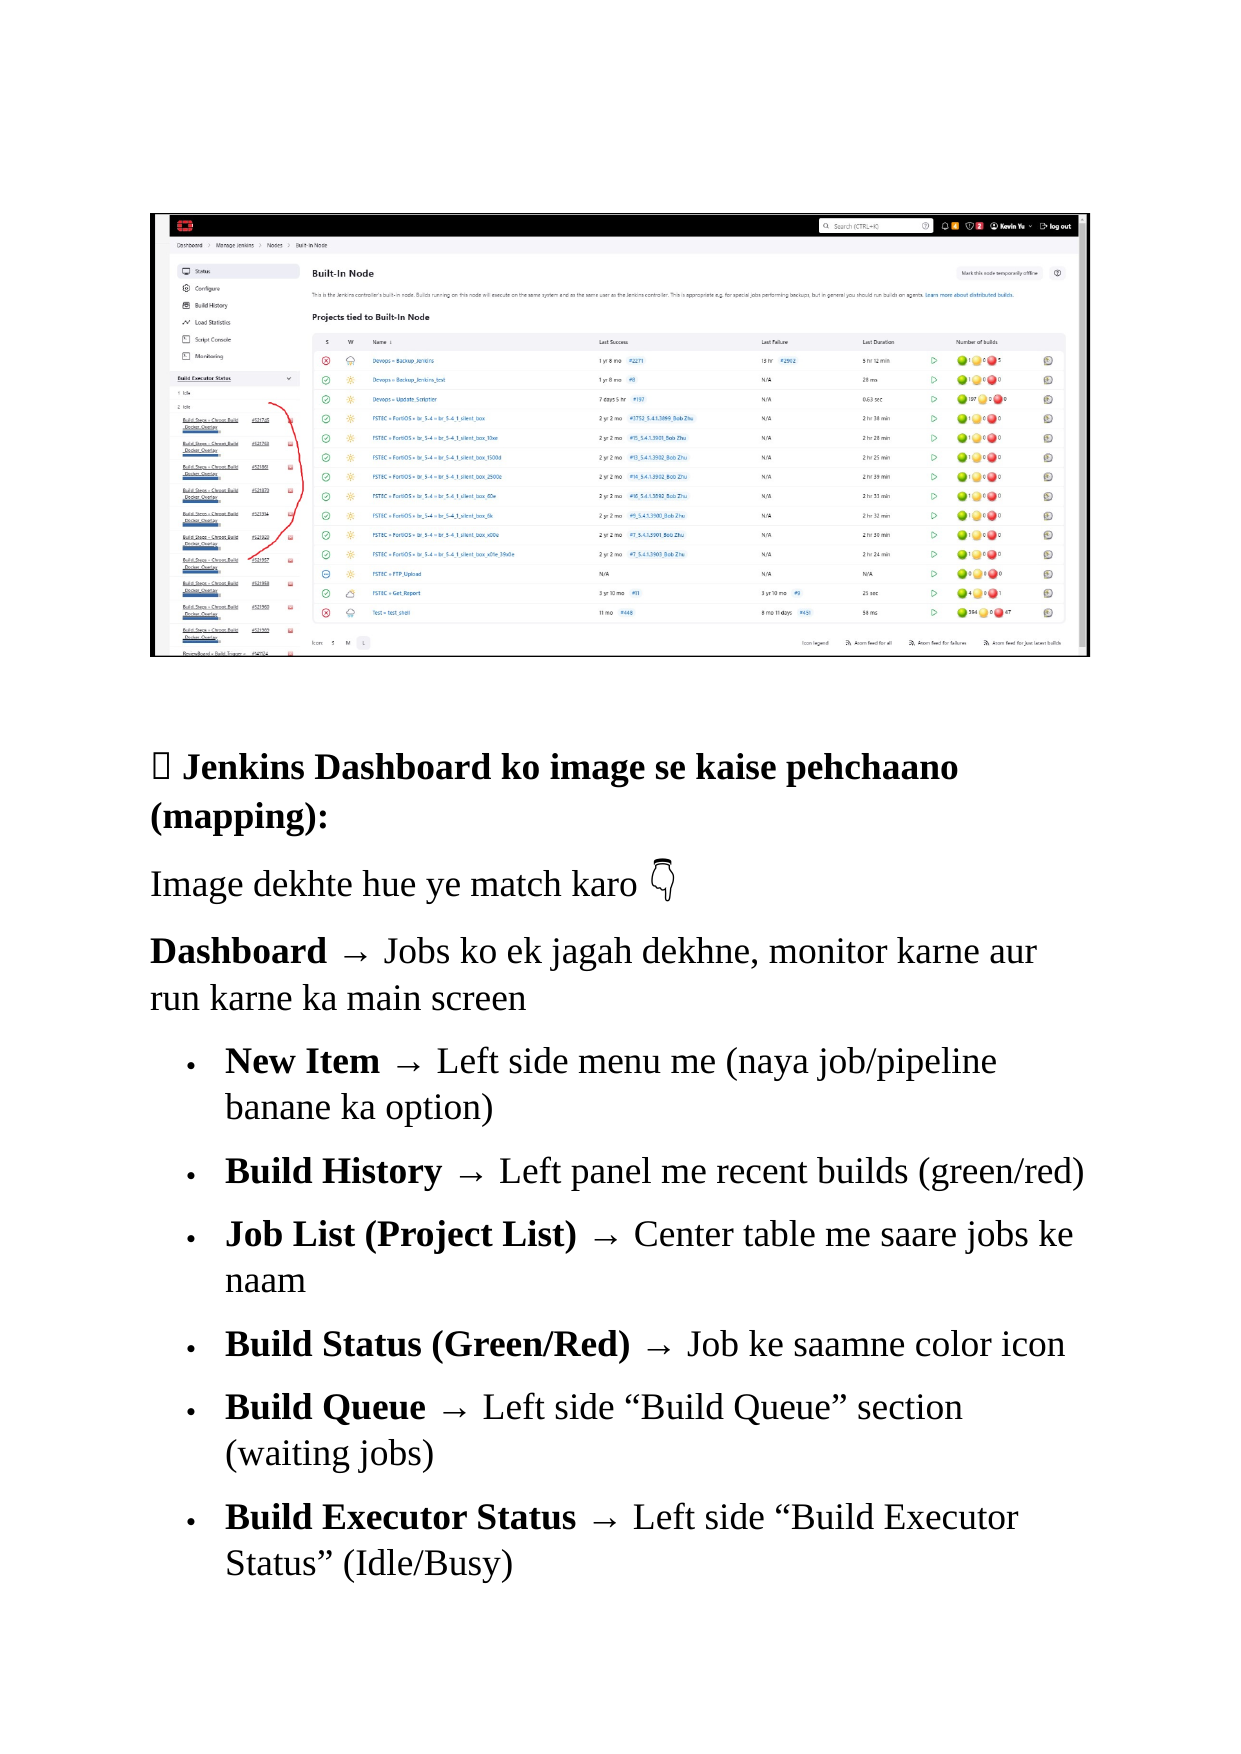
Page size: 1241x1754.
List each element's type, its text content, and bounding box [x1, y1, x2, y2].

list Build Queue → Left side “Build Queue” section (waiting jobs) [187, 1384, 1090, 1474]
list Build History → Left panel me recent builds (green/red) [187, 1148, 1090, 1191]
text Image dekhte hue ye match karo 👇 [150, 857, 1090, 908]
text 🧭 Jenkins Dashboard ko image se kaise pehchaano (mapping): [150, 739, 1090, 837]
list Build Status (Green/Red) → Job ke saamne color icon [187, 1321, 1090, 1364]
picture [150, 213, 1091, 657]
list Build Executor Status → Left side “Build Executor Status” (Idle/Busy) [187, 1494, 1090, 1584]
list New Item → Left side menu me (naya job/pipeline banane ka option) [187, 1038, 1090, 1128]
list Job List (Project List) → Center table me saare jobs ke naam [187, 1211, 1090, 1301]
text Dashboard → Jobs ko ek jagah dekhne, monitor karne aur run karne ka main screen [150, 928, 1090, 1018]
